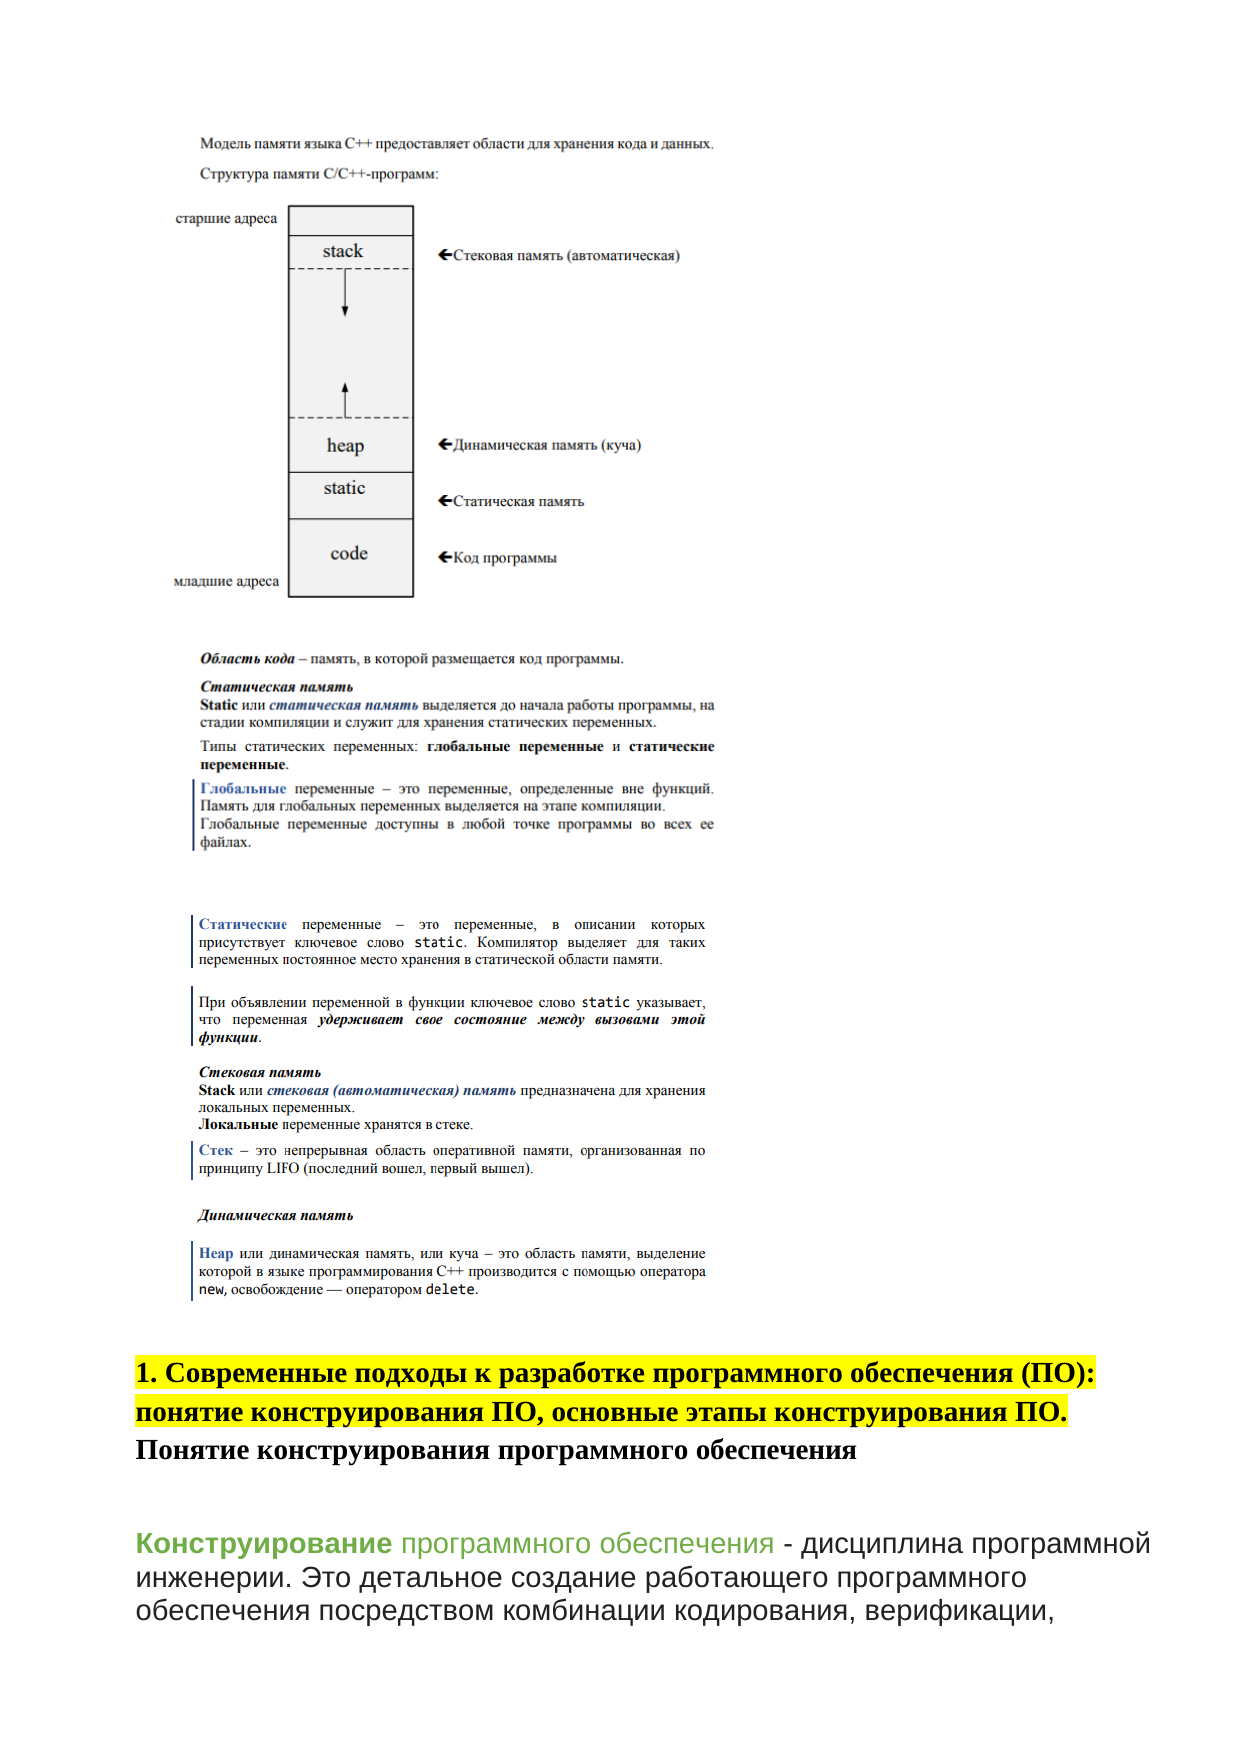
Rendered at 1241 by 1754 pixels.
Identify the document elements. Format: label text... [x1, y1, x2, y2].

picture [135, 108, 751, 879]
text Понятие конструирования программного обеспечения [135, 1432, 1178, 1466]
subtitle 1. Современные подходы к разработке программного обеспечения (ПО): понятие конструирования ПО, основные этапы конструирования ПО. [135, 1355, 1178, 1427]
picture [135, 897, 737, 1337]
